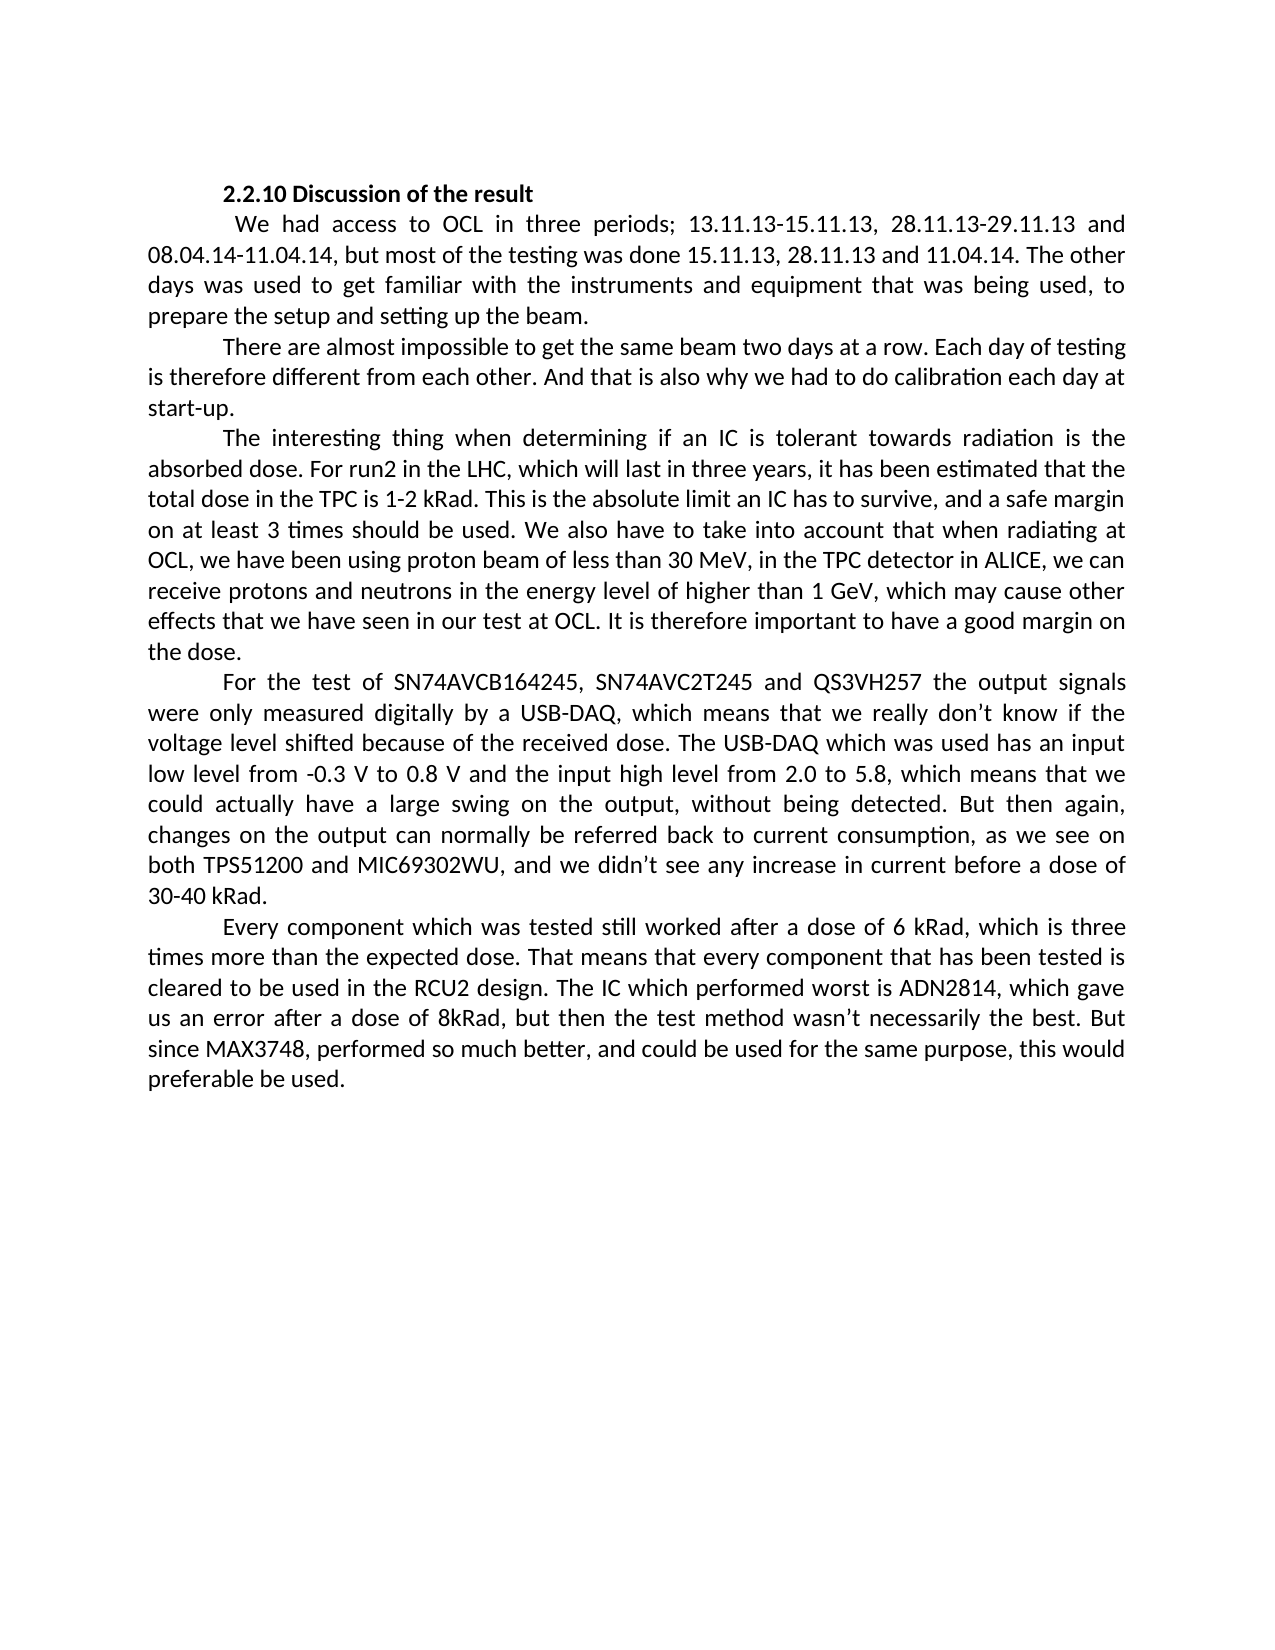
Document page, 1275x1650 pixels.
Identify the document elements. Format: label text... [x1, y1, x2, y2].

text The interesting thing when determining if an IC is tolerant towards radiation is the absorbed dose. For run2 in the LHC, which will last in three years, it has been estimated that the total dose in the TPC is 1-2 kRad. This is the absolute limit an IC has to survive, and a safe margin on at least 3 times should be used. We also have to take into account that when radiating at OCL, we have been using proton beam of less than 30 MeV, in the TPC detector in ALICE, we can receive protons and neutrons in the energy level of higher than 1 GeV, which may cause other effects that we have seen in our test at OCL. It is therefore important to have a good margin on the dose. [148, 422, 1127, 666]
text We had access to OCL in three periods; 13.11.13-15.11.13, 28.11.13-29.11.13 and 08.04.14-11.04.14, but most of the testing was done 15.11.13, 28.11.13 and 11.04.14. The other days was used to get familiar with the instruments and equipment that was being used, to prepare the setup and setting up the beam. [148, 209, 1127, 331]
subtitle 2.2.10 Discussion of the result [148, 178, 1127, 209]
text Every component which was tested still worked after a dose of 6 kRad, which is three times more than the expected dose. That means that every component that has been tested is cleared to be used in the RCU2 design. The IC which performed worst is ADN2814, which gave us an error after a dose of 8kRad, but then the test method wasn’t necessarily the best. But since MAX3748, performed so much better, and could be used for the same purpose, this would preferable be used. [148, 911, 1127, 1094]
text For the test of SN74AVCB164245, SN74AVC2T245 and QS3VH257 the output signals were only measured digitally by a USB-DAQ, which means that we really don’t know if the voltage level shifted because of the received dose. The USB-DAQ which was used has an input low level from -0.3 V to 0.8 V and the input high level from 2.0 to 5.8, which means that we could actually have a large swing on the output, without being detected. But then again, changes on the output can normally be referred back to current consumption, as we see on both TPS51200 and MIC69302WU, and we didn’t see any increase in current before a dose of 30-40 kRad. [148, 666, 1127, 911]
text There are almost impossible to get the same beam two days at a row. Each day of testing is therefore different from each other. And that is also why we had to do calibration each day at start-up. [148, 331, 1127, 422]
